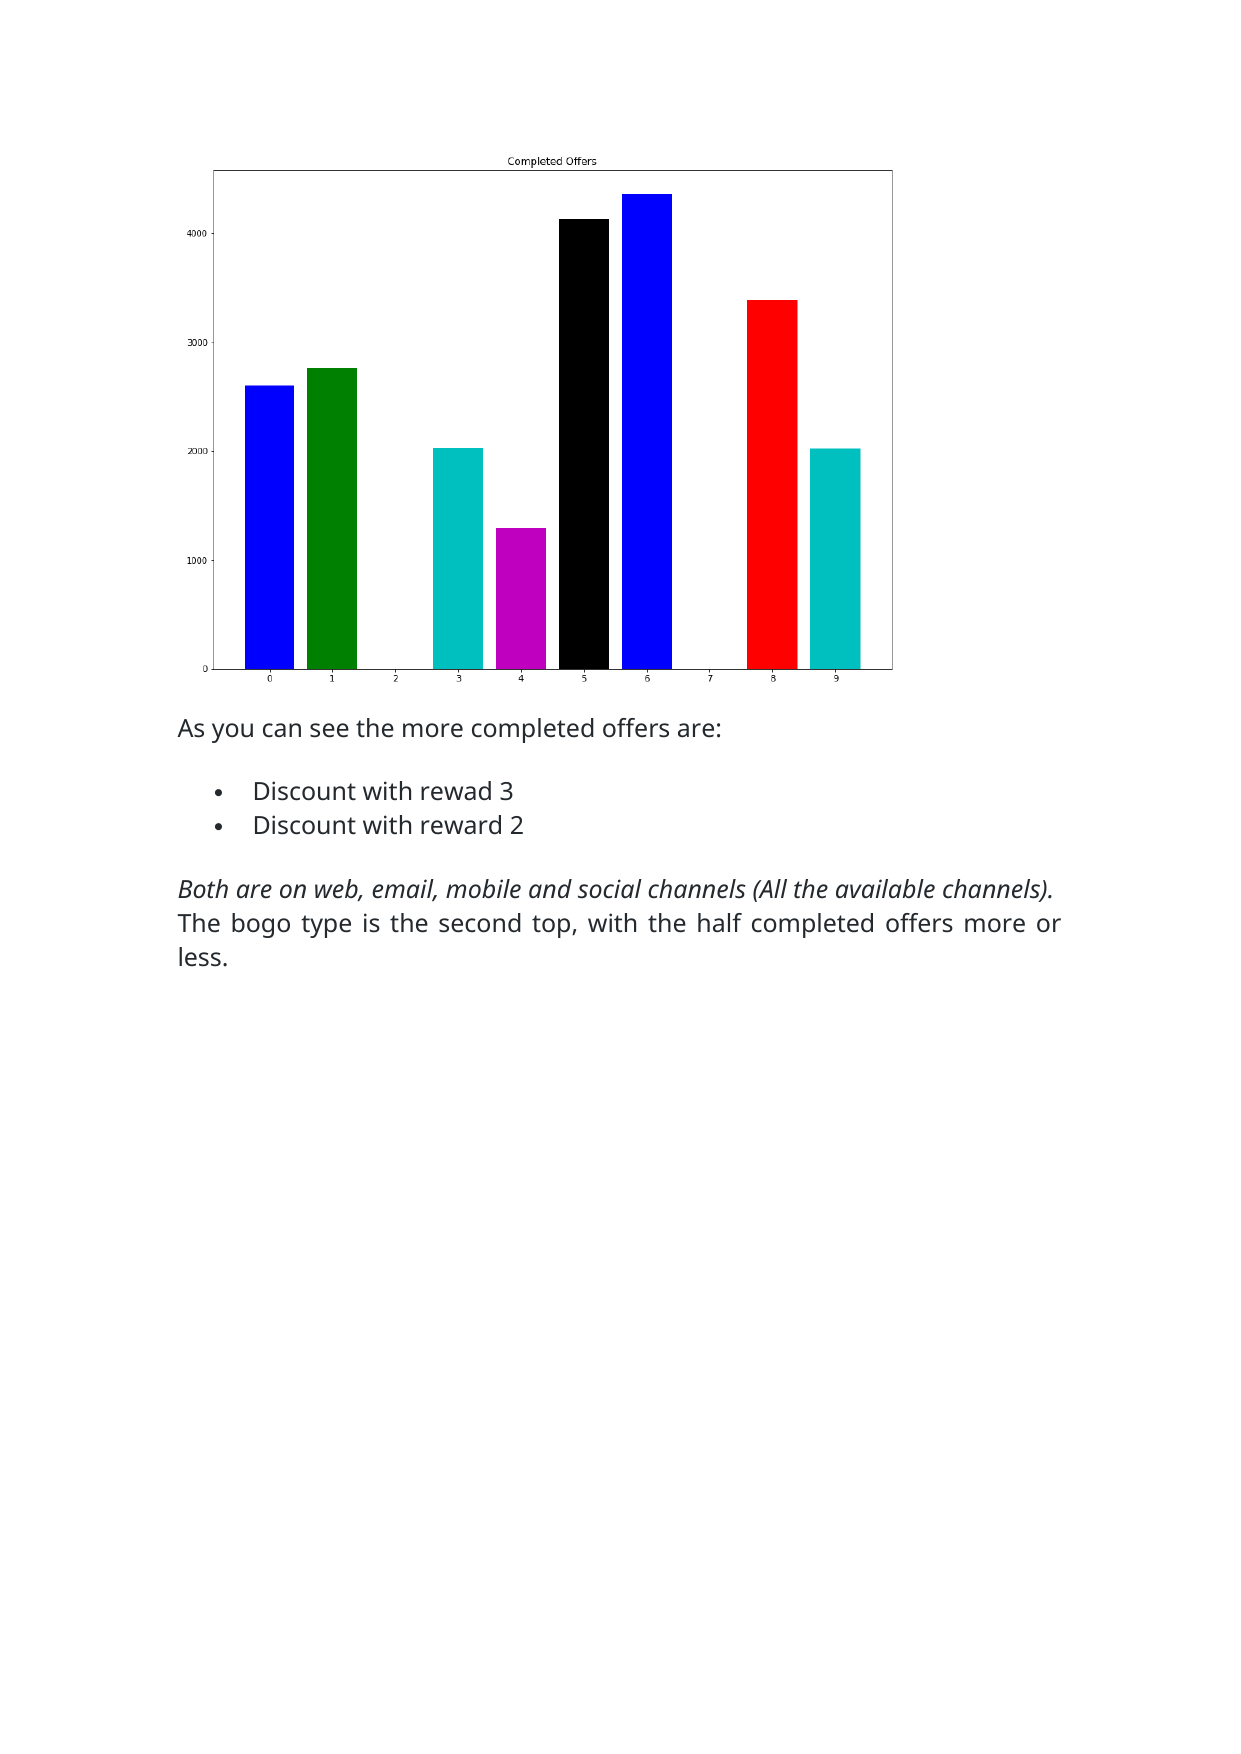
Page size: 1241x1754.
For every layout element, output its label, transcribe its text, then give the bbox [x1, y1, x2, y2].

list Discount with rewad 3 [215, 774, 1063, 808]
text The bogo type is the second top, with the half completed offers more or less. [177, 905, 1063, 973]
text As you can see the more completed offers are: [177, 711, 1063, 745]
list Discount with reward 2 [215, 808, 1063, 842]
picture [177, 147, 903, 692]
text Both are on web, email, mobile and social channels (All the available channels). [177, 871, 1063, 905]
